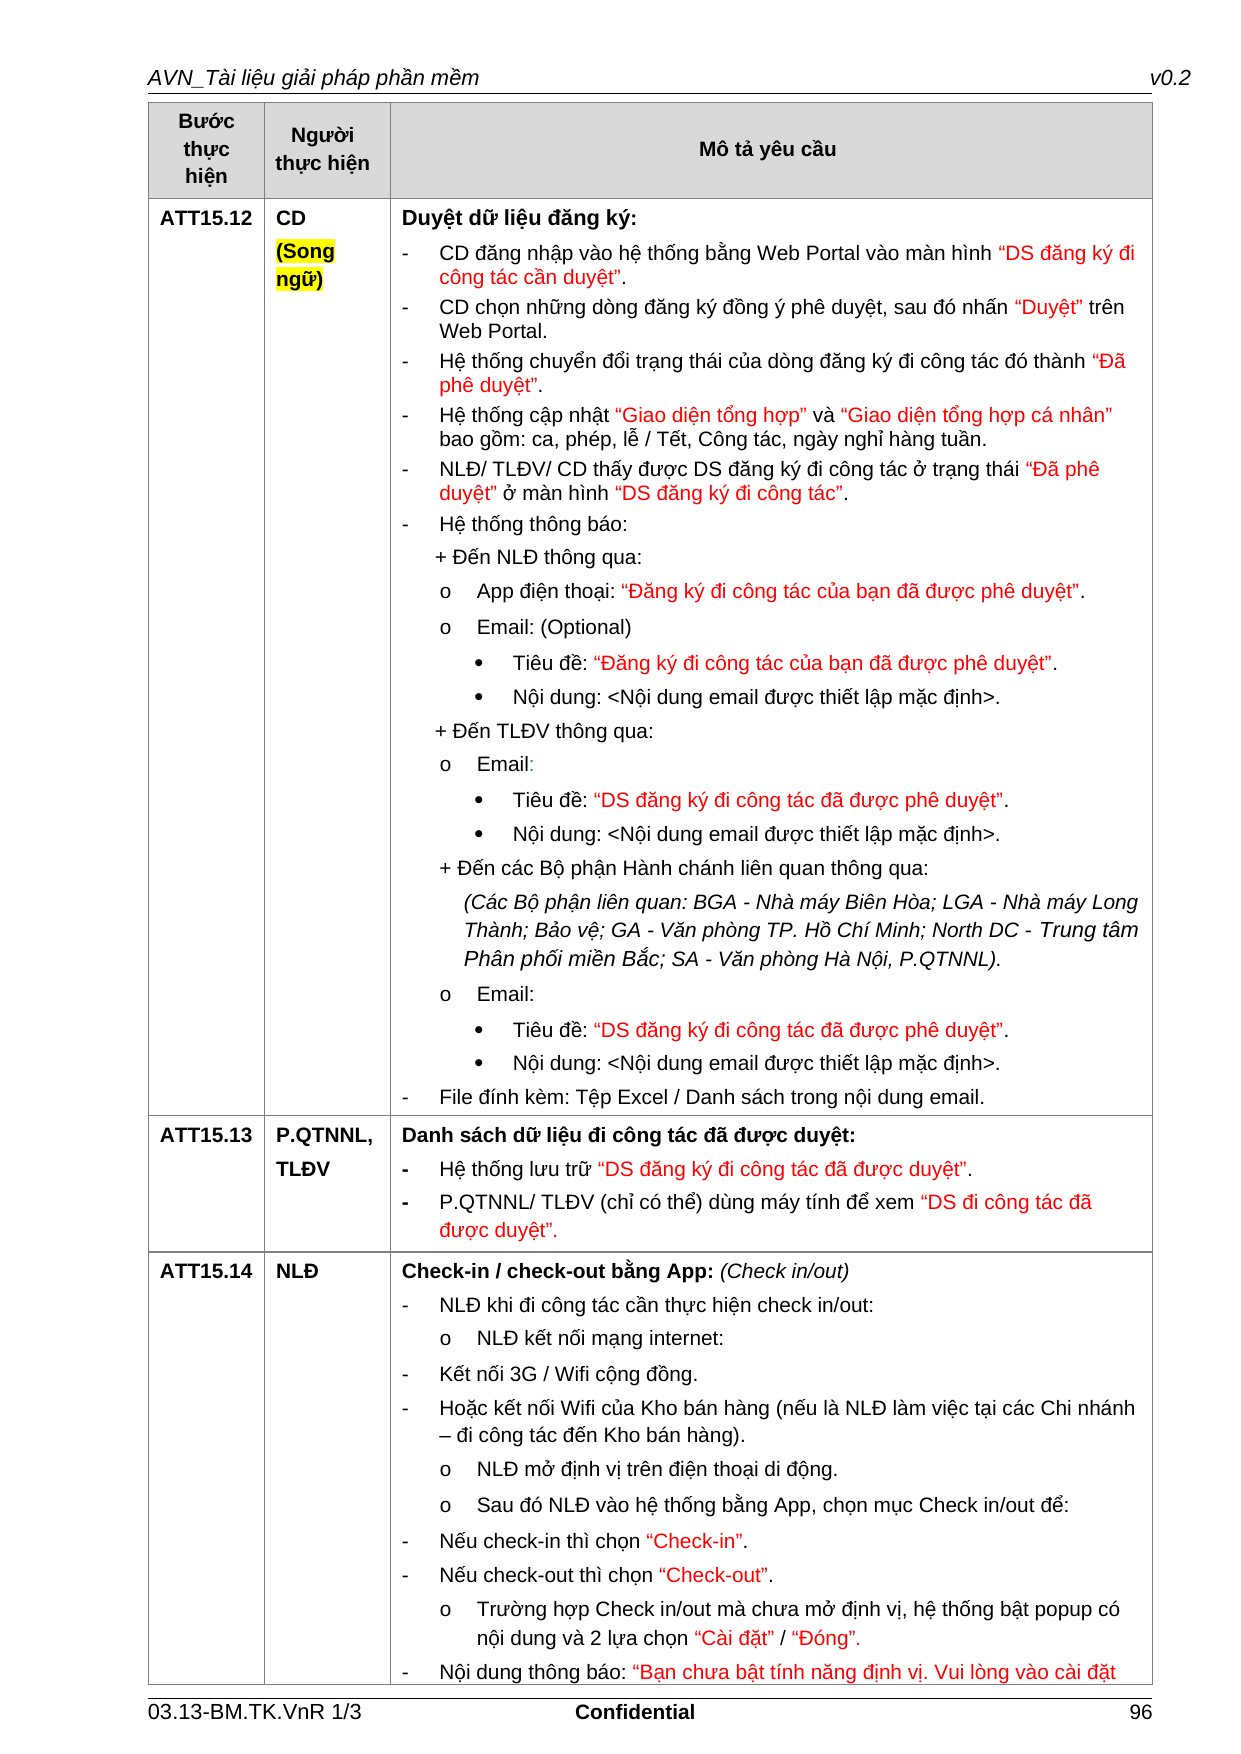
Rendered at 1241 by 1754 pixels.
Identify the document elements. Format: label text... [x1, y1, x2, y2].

table_header Bước thực hiện [149, 103, 264, 198]
table_header Người thực hiện [265, 103, 390, 198]
table_cell P.QTNNL, TLĐV [265, 1116, 390, 1251]
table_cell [391, 1253, 1152, 1683]
table_cell CD (Song ngữ) [265, 199, 390, 1115]
table_cell Danh sách dữ liệu đi công tác đã được duyệt: Hệ thống lưu trữ “DS đăng ký đi công tác đã được duyệt”. P.QTNNL/ TLĐV (chỉ có thể) dùng máy tính để xem “DS đi công tác đã được duyệt”. [391, 1116, 1152, 1251]
table_cell NLĐ [265, 1253, 390, 1683]
table_cell ATT15.13 [149, 1116, 264, 1251]
table_cell ATT15.12 [149, 199, 264, 1115]
table_header Mô tả yêu cầu [391, 103, 1152, 198]
table_cell ATT15.14 [149, 1253, 264, 1683]
table_cell Duyệt dữ liệu đăng ký: CD đăng nhập vào hệ thống bằng Web Portal vào màn hình “DS đăng ký đi công tác cần duyệt”. CD chọn những dòng đăng ký đồng ý phê duyệt, sau đó nhấn “Duyệt” trên Web Portal. Hệ thống chuyển đổi trạng thái của dòng đăng ký đi công tác đó thành “Đã phê duyệt”. Hệ thống cập nhật “Giao diện tổng hợp” và “Giao diện tổng hợp cá nhân” bao gồm: ca, phép, lễ / Tết, Công tác, ngày nghỉ hàng tuần. NLĐ/ TLĐV/ CD thấy được DS đăng ký đi công tác ở trạng thái “Đã phê duyệt” ở màn hình “DS đăng ký đi công tác”. Hệ thống thông báo: + Đến NLĐ thông qua: App điện thoại: “Đăng ký đi công tác của bạn đã được phê duyệt”. Email: (Optional) Tiêu đề: “Đăng ký đi công tác của bạn đã được phê duyệt”. Nội dung: <Nội dung email được thiết lập mặc định>. + Đến TLĐV thông qua: Email: Tiêu đề: “DS đăng ký đi công tác đã được phê duyệt”. Nội dung: <Nội dung email được thiết lập mặc định>. + Đến các Bộ phận Hành chánh liên quan thông qua: (Các Bộ phận liên quan: BGA - Nhà máy Biên Hòa; LGA - Nhà máy Long Thành; Bảo vệ; GA - Văn phòng TP. Hồ Chí Minh; North DC - Trung tâm Phân phối miền Bắc; SA - Văn phòng Hà Nội, P.QTNNL). Email: Tiêu đề: “DS đăng ký đi công tác đã được phê duyệt”. Nội dung: <Nội dung email được thiết lập mặc định>. File đính kèm: Tệp Excel / Danh sách trong nội dung email. [391, 199, 1152, 1115]
